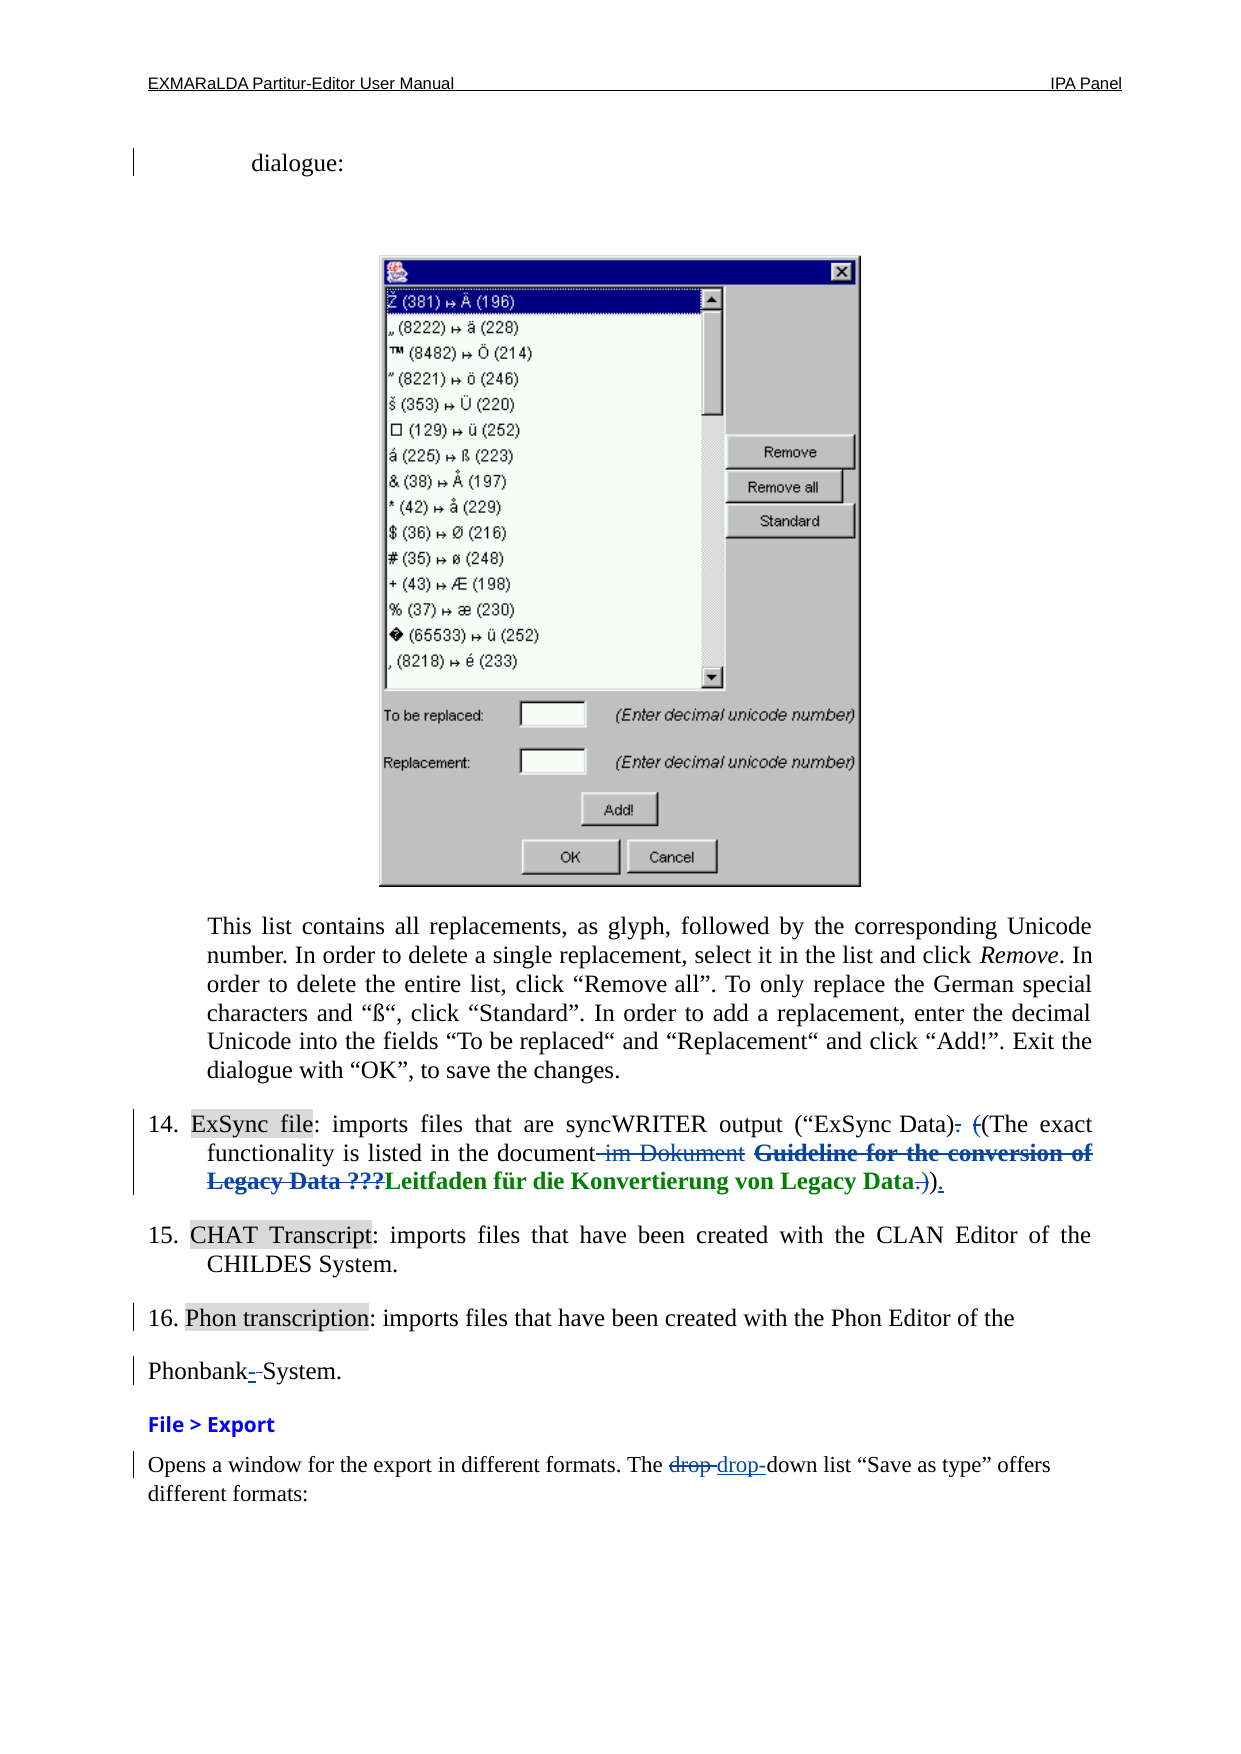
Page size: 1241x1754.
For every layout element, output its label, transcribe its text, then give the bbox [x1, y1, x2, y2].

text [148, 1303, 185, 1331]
text 16. Phon transcription: imports files that have been created with the Phon Editor of the [369, 1303, 1093, 1331]
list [223, 148, 1093, 176]
text This list contains all replacements, as glyph, followed by the corresponding Unicode number. In order to delete a single replacement, select it in the list and click Remove. In order to delete the entire list, click “Remove all”. To only replace the German special characters and “ß“, click “Standard”. In order to add a replacement, enter the decimal Unicode into the fields “To be replaced“ and “Replacement“ and click “Add!”. Exit the dialogue with “OK”, to save the changes. [148, 911, 1093, 1084]
picture [379, 255, 861, 887]
text 14. ExSync file: imports files that are syncWRITER output (“ExSync Data) (The exact functionality is listed in the document Leitfaden für die Konvertierung von Legacy Data) [148, 1109, 1093, 1195]
text PhonbankSystem. [148, 1356, 1093, 1385]
subtitle File > Export [148, 1410, 1093, 1439]
text Opens a window for the export in different formats. The down list “Save as type” offers different formats: [148, 1451, 1093, 1506]
text 15. CHAT Transcript: imports files that have been created with the CLAN Editor of the CHILDES System. [148, 1220, 1093, 1278]
